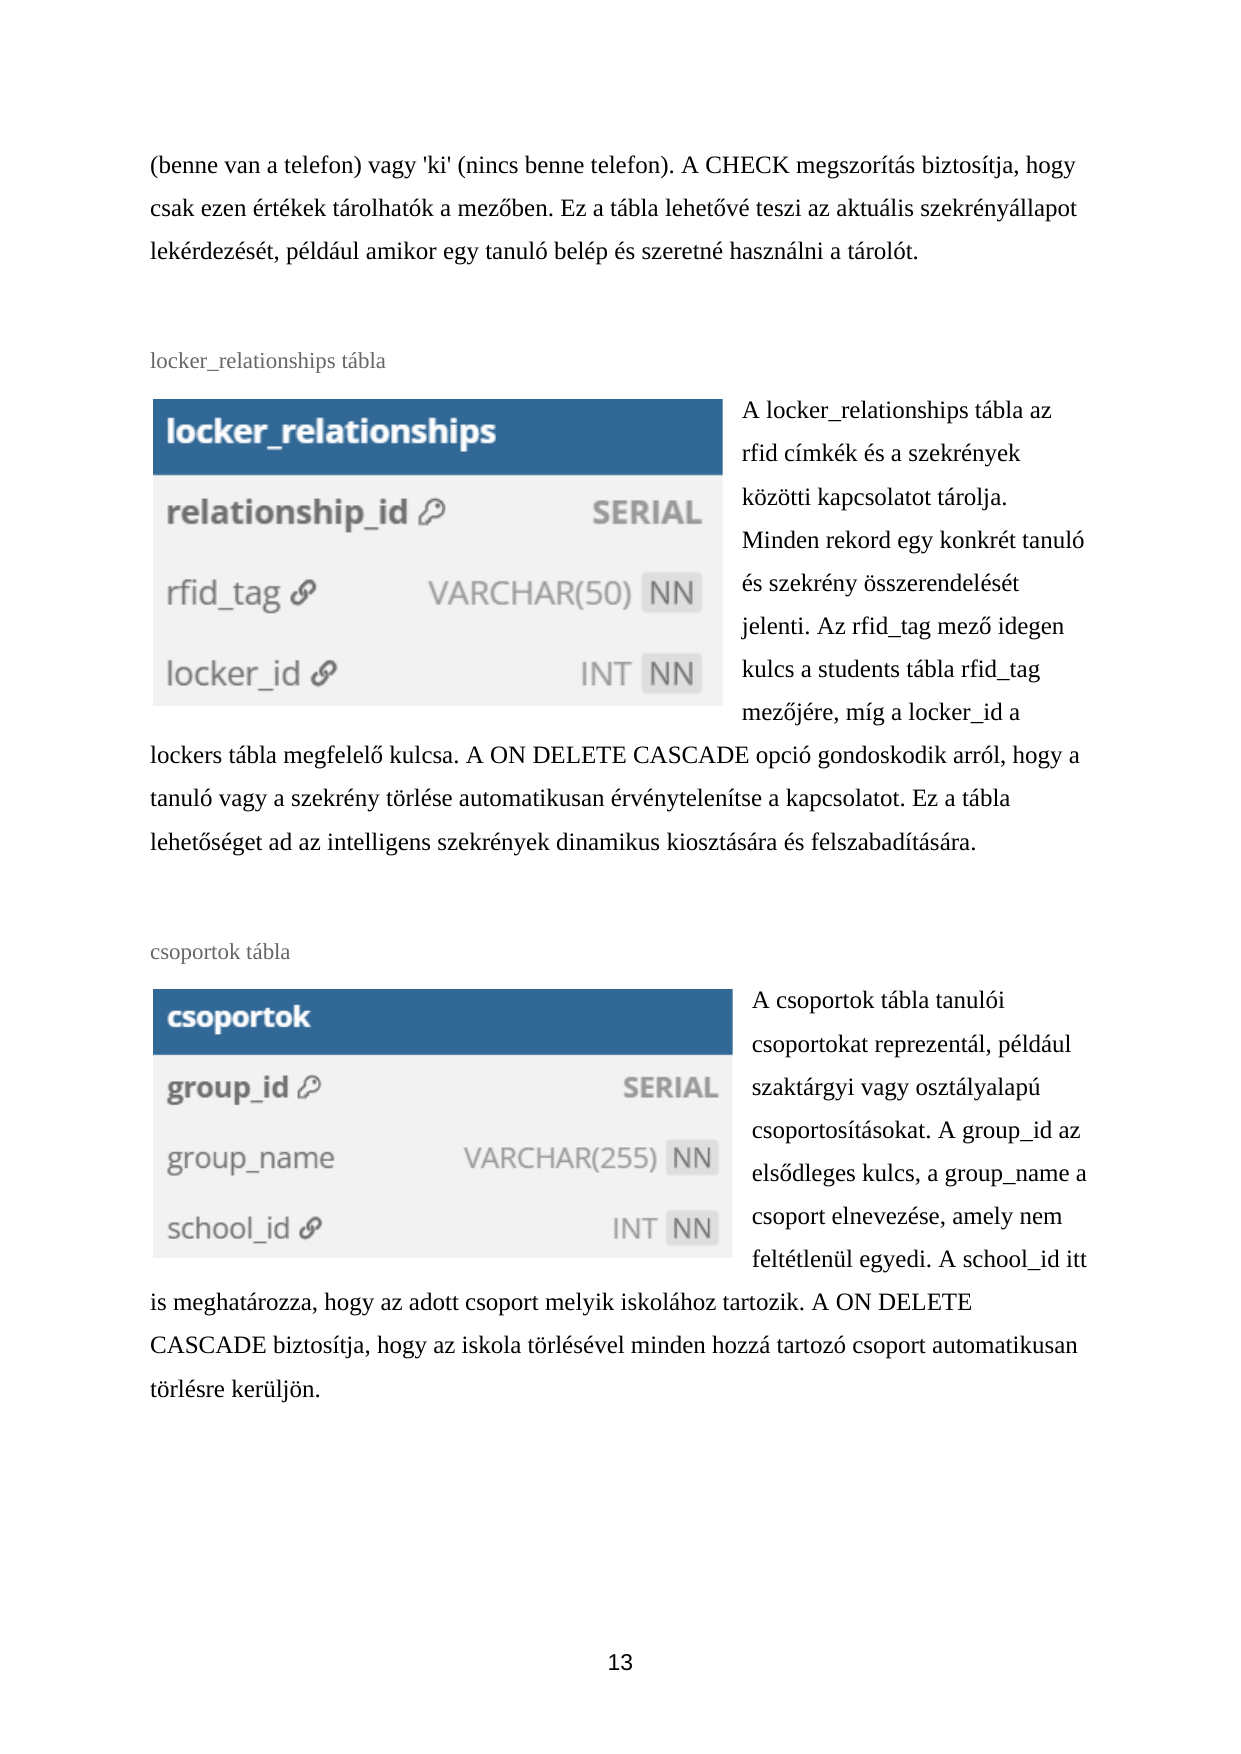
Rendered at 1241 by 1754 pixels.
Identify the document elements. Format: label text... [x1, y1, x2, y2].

picture [153, 989, 733, 1258]
picture [153, 399, 723, 706]
subtitle csoportok tábla [150, 938, 1090, 964]
subtitle locker_relationships tábla [150, 347, 1090, 374]
